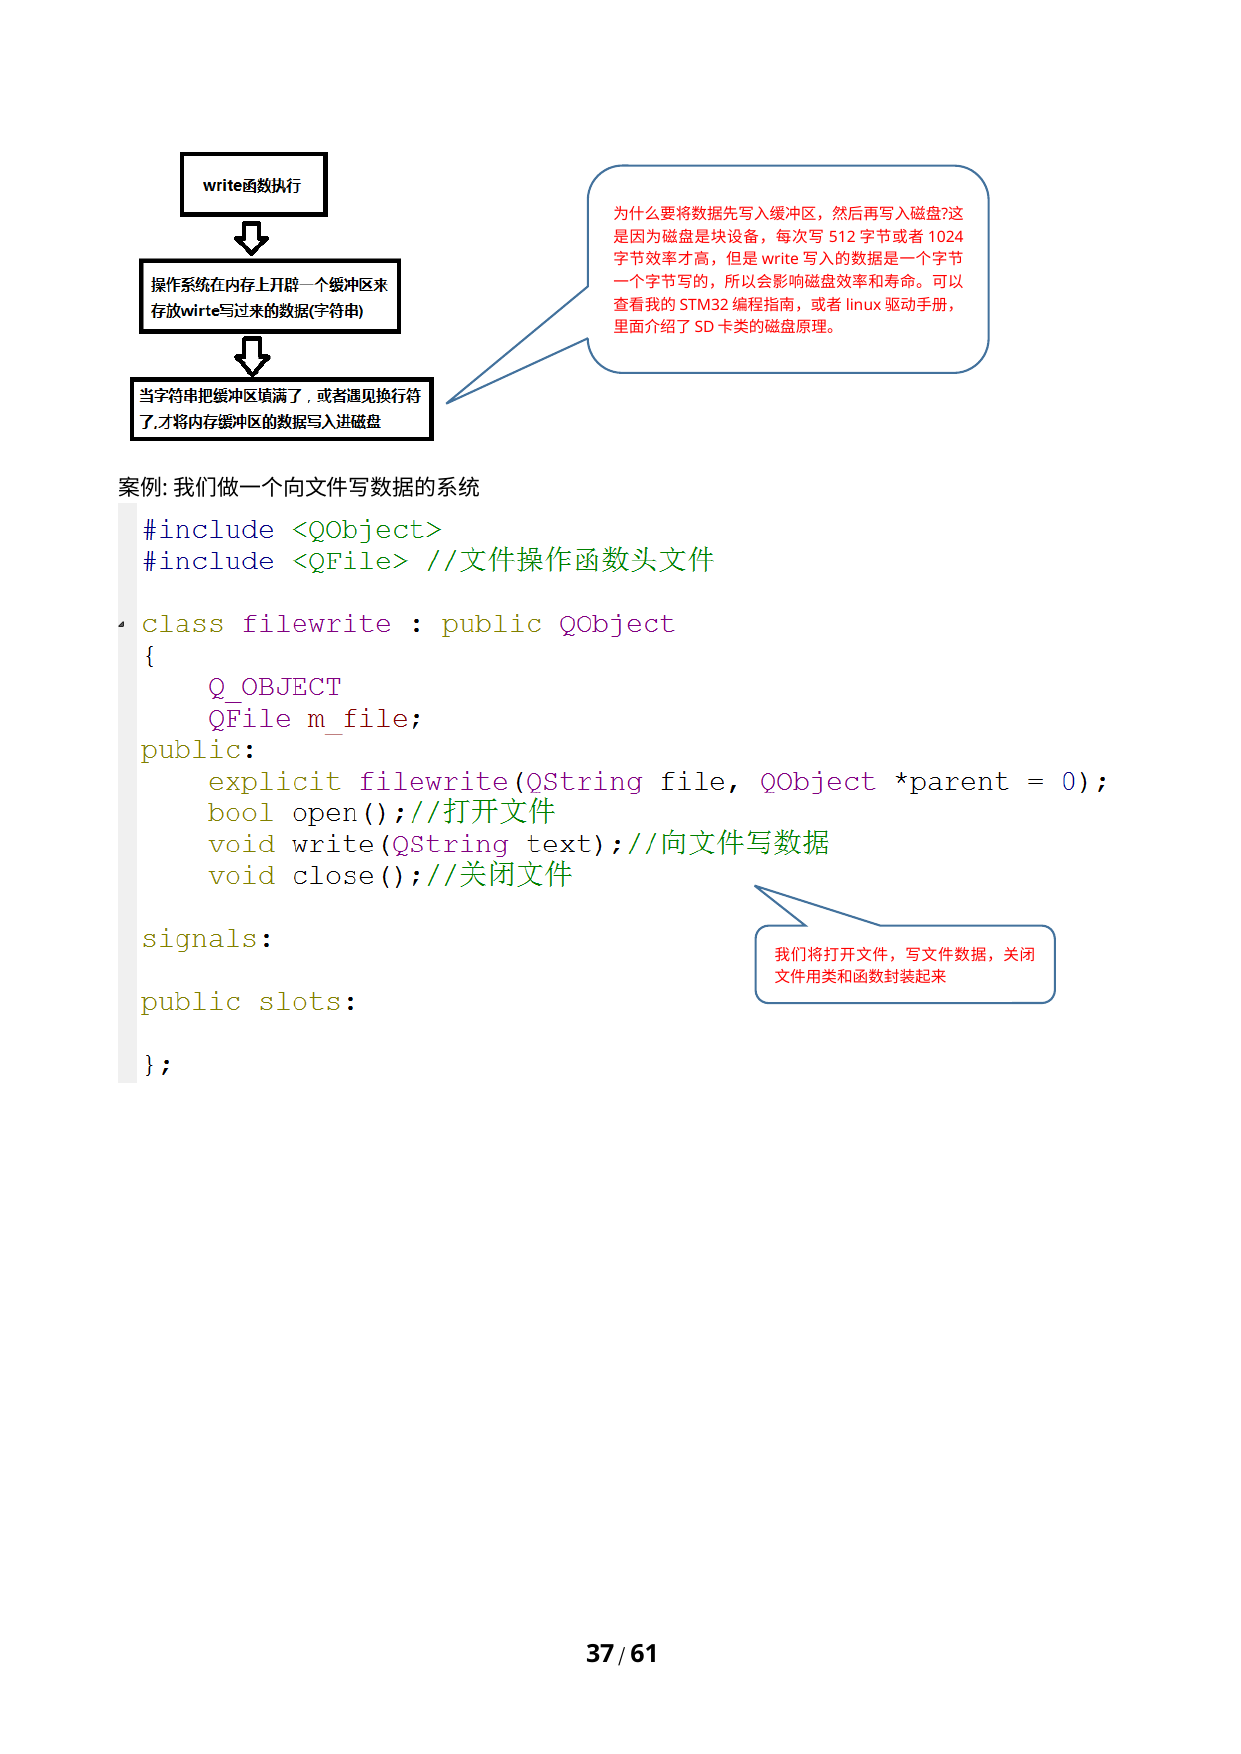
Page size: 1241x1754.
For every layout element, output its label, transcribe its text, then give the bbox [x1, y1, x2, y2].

picture [118, 503, 1123, 1083]
text 案例: 我们做一个向文件写数据的系统 [118, 469, 1122, 503]
picture [118, 129, 449, 452]
